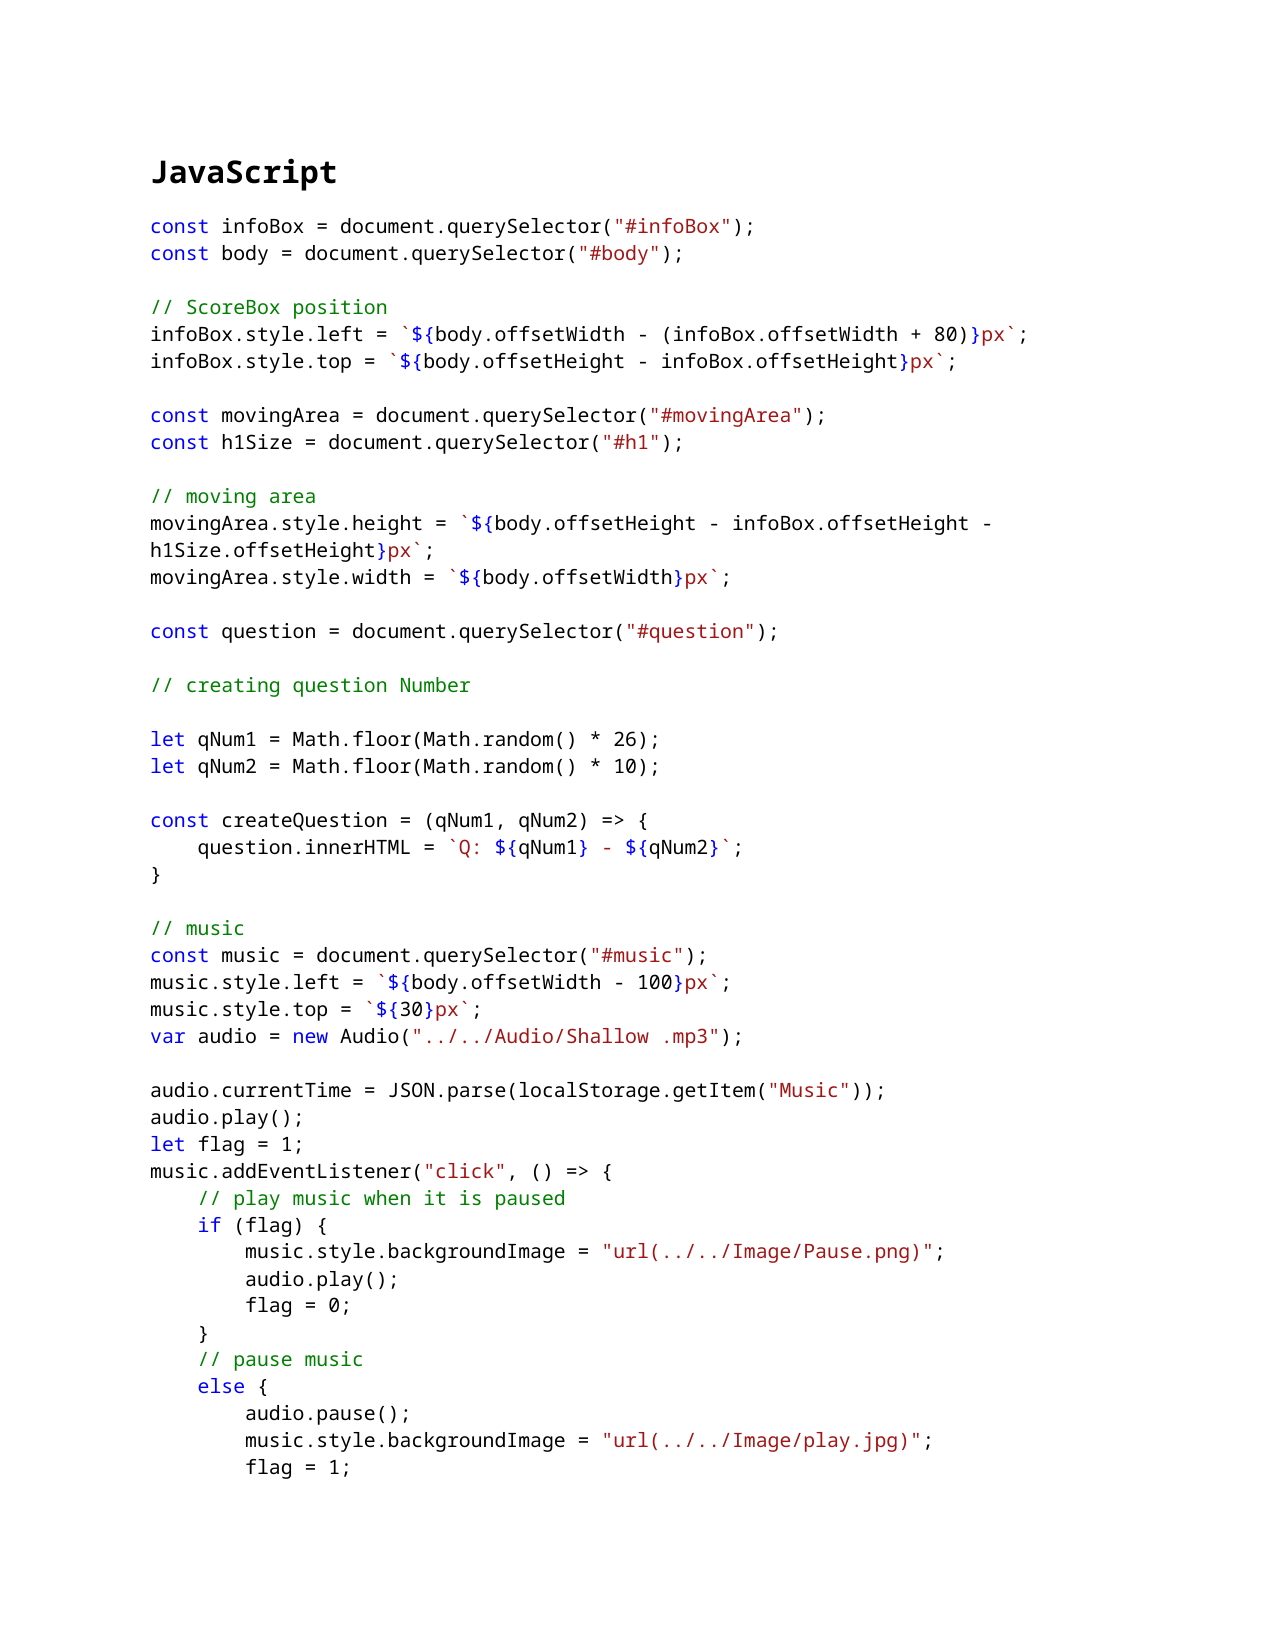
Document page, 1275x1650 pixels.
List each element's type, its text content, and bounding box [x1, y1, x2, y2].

text music.style.backgroundImage = "url(../../Image/Pause.png)"; [150, 1238, 1125, 1265]
text JavaScript [150, 150, 1125, 193]
text // play music when it is paused [150, 1184, 1125, 1211]
text music.style.left = `${body.offsetWidth - 100}px`; [150, 968, 1125, 995]
text music.addEventListener("click", () => { [150, 1157, 1125, 1184]
text // music [150, 914, 1125, 941]
text // moving area [150, 482, 1125, 509]
text movingArea.style.width = `${body.offsetWidth}px`; [150, 563, 1125, 590]
text const createQuestion = (qNum1, qNum2) => { [150, 806, 1125, 833]
text // creating question Number [150, 671, 1125, 698]
text audio.play(); [150, 1265, 1125, 1292]
text audio.currentTime = JSON.parse(localStorage.getItem("Music")); [150, 1076, 1125, 1103]
text var audio = new Audio("../../Audio/Shallow .mp3"); [150, 1022, 1125, 1049]
text // ScoreBox position [150, 293, 1125, 321]
text // pause music [150, 1346, 1125, 1373]
text let flag = 1; [150, 1130, 1125, 1157]
text const question = document.querySelector("#question"); [150, 617, 1125, 644]
text audio.play(); [150, 1103, 1125, 1130]
text infoBox.style.top = `${body.offsetHeight - infoBox.offsetHeight}px`; [150, 347, 1125, 374]
text let qNum2 = Math.floor(Math.random() * 10); [150, 752, 1125, 779]
text else { [150, 1373, 1125, 1400]
text const body = document.querySelector("#body"); [150, 239, 1125, 267]
text audio.pause(); [150, 1400, 1125, 1427]
text movingArea.style.height = `${body.offsetHeight - infoBox.offsetHeight - h1Size.offsetHeight}px`; [150, 509, 1125, 563]
text question.innerHTML = `Q: ${qNum1} - ${qNum2}`; [150, 833, 1125, 860]
text let qNum1 = Math.floor(Math.random() * 26); [150, 725, 1125, 752]
text if (flag) { [150, 1211, 1125, 1238]
text const music = document.querySelector("#music"); [150, 941, 1125, 968]
text music.style.backgroundImage = "url(../../Image/play.jpg)"; [150, 1427, 1125, 1454]
text music.style.top = `${30}px`; [150, 995, 1125, 1022]
text } [150, 1319, 1125, 1346]
text const infoBox = document.querySelector("#infoBox"); [150, 213, 1125, 239]
text } [150, 860, 1125, 887]
text flag = 0; [150, 1292, 1125, 1319]
text flag = 1; [150, 1454, 1125, 1481]
text const movingArea = document.querySelector("#movingArea"); [150, 401, 1125, 428]
text infoBox.style.left = `${body.offsetWidth - (infoBox.offsetWidth + 80)}px`; [150, 321, 1125, 347]
text const h1Size = document.querySelector("#h1"); [150, 428, 1125, 455]
